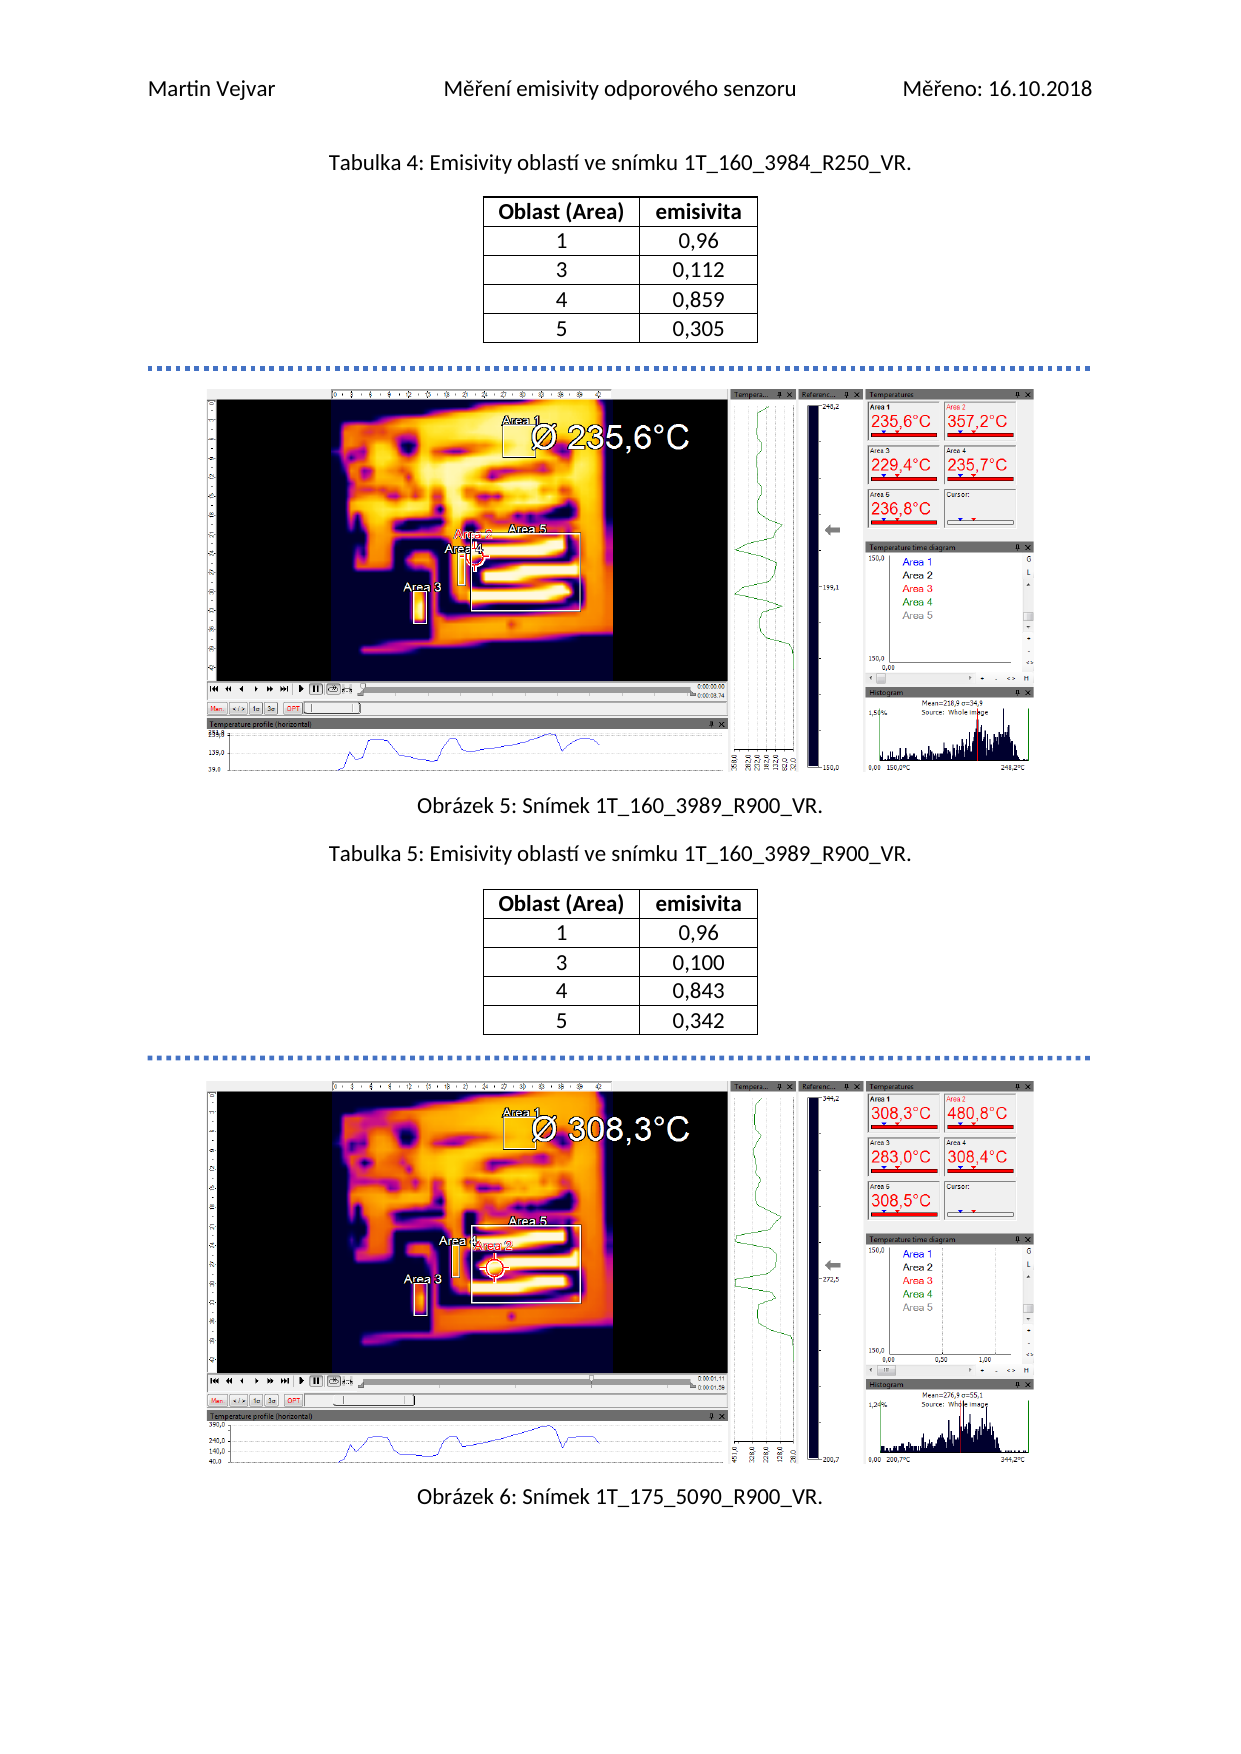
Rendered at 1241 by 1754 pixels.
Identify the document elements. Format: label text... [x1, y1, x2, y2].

table_cell 3 [484, 948, 639, 976]
table_header emisivita [640, 890, 757, 917]
table_cell 1 [484, 227, 639, 254]
table_cell 5 [484, 314, 639, 342]
table_cell 0,96 [640, 919, 757, 947]
table_cell 4 [484, 285, 639, 313]
table_header Oblast (Area) [484, 890, 639, 917]
table_cell 0,342 [640, 1006, 757, 1034]
table_cell 3 [484, 256, 639, 284]
table_cell 0,100 [640, 948, 757, 976]
table_cell 0,305 [640, 314, 757, 342]
table_cell 1 [484, 919, 639, 947]
table_cell 0,96 [640, 227, 757, 254]
table_cell 0,112 [640, 256, 757, 284]
text Tabulka 4: Emisivity oblastí ve snímku 1T_160_3984_R250_VR. [148, 148, 1093, 176]
text Tabulka 5: Emisivity oblastí ve snímku 1T_160_3989_R900_VR. [148, 839, 1093, 868]
table_cell 5 [484, 1006, 639, 1034]
picture [206, 1081, 1034, 1464]
table_header Oblast (Area) [484, 198, 639, 226]
table_cell 0,859 [640, 285, 757, 313]
table_header emisivita [640, 198, 757, 226]
table_cell 0,843 [640, 977, 757, 1005]
table_cell 4 [484, 977, 639, 1005]
picture [206, 389, 1034, 772]
